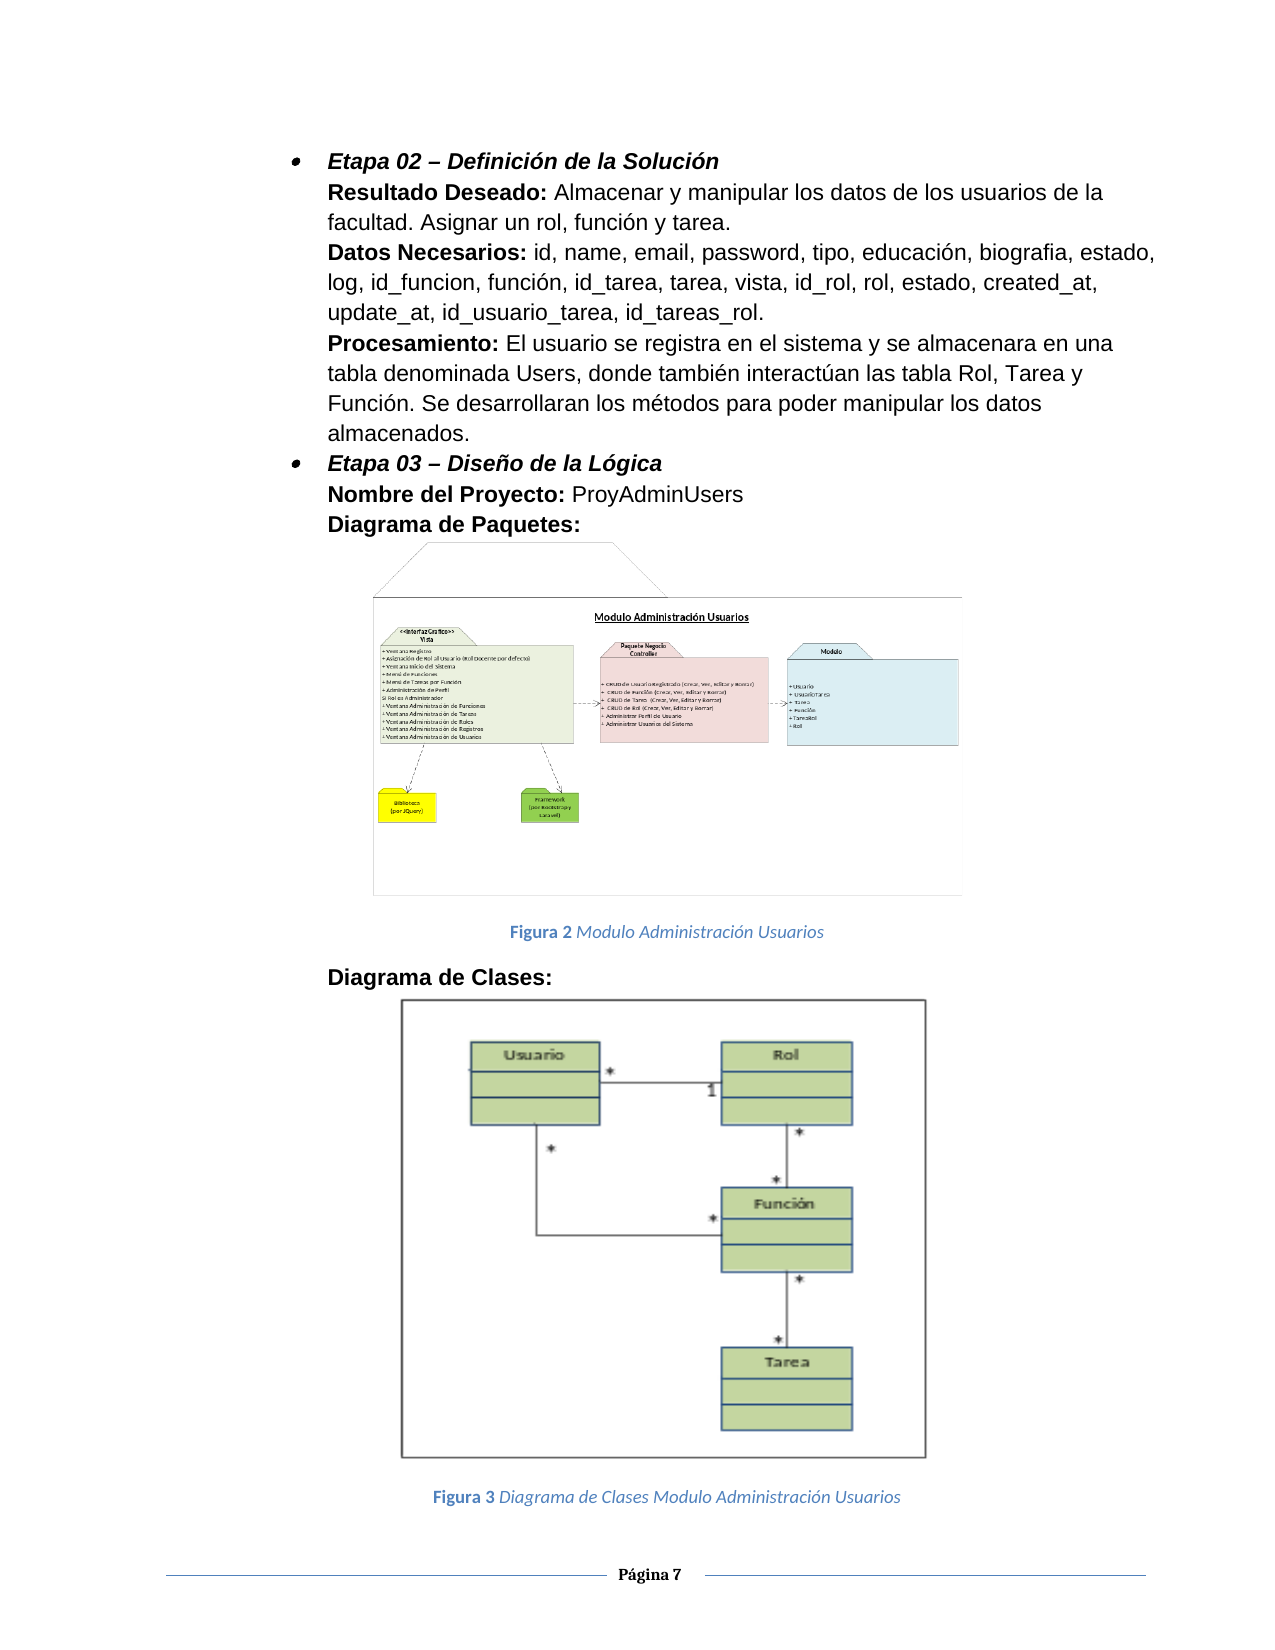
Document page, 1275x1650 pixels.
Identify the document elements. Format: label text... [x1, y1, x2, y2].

list Resultado Deseado: Almacenar y manipular los datos de los usuarios de la facultad. Asignar un rol, función y tarea. [327, 178, 1157, 235]
list Procesamiento: El usuario se registra en el sistema y se almacenara en una tabla denominada Users, donde también interactúan las tabla Rol, Tarea y Función. Se desarrollaran los métodos para poder manipular los datos almacenados. [327, 329, 1157, 447]
list Nombre del Proyecto: ProyAdminUsers [327, 481, 1157, 507]
list Diagrama de Clases: [327, 964, 1157, 991]
list Diagrama de Paquetes: [327, 511, 1157, 537]
list Etapa 02 – Definición de la Solución [290, 148, 1157, 175]
list Datos Necesarios: id, name, email, password, tipo, educación, biografia, estado, log, id_funcion, función, id_tarea, tarea, vista, id_rol, rol, estado, created_at, update_at, id_usuario_tarea, id_tareas_rol. [327, 239, 1157, 326]
text Figura 3 Diagrama de Clases Modulo Administración Usuarios [177, 1486, 1157, 1508]
text Figura 2 Modulo Administración Usuarios [177, 921, 1157, 943]
list Etapa 03 – Diseño de la Lógica [290, 450, 1157, 477]
